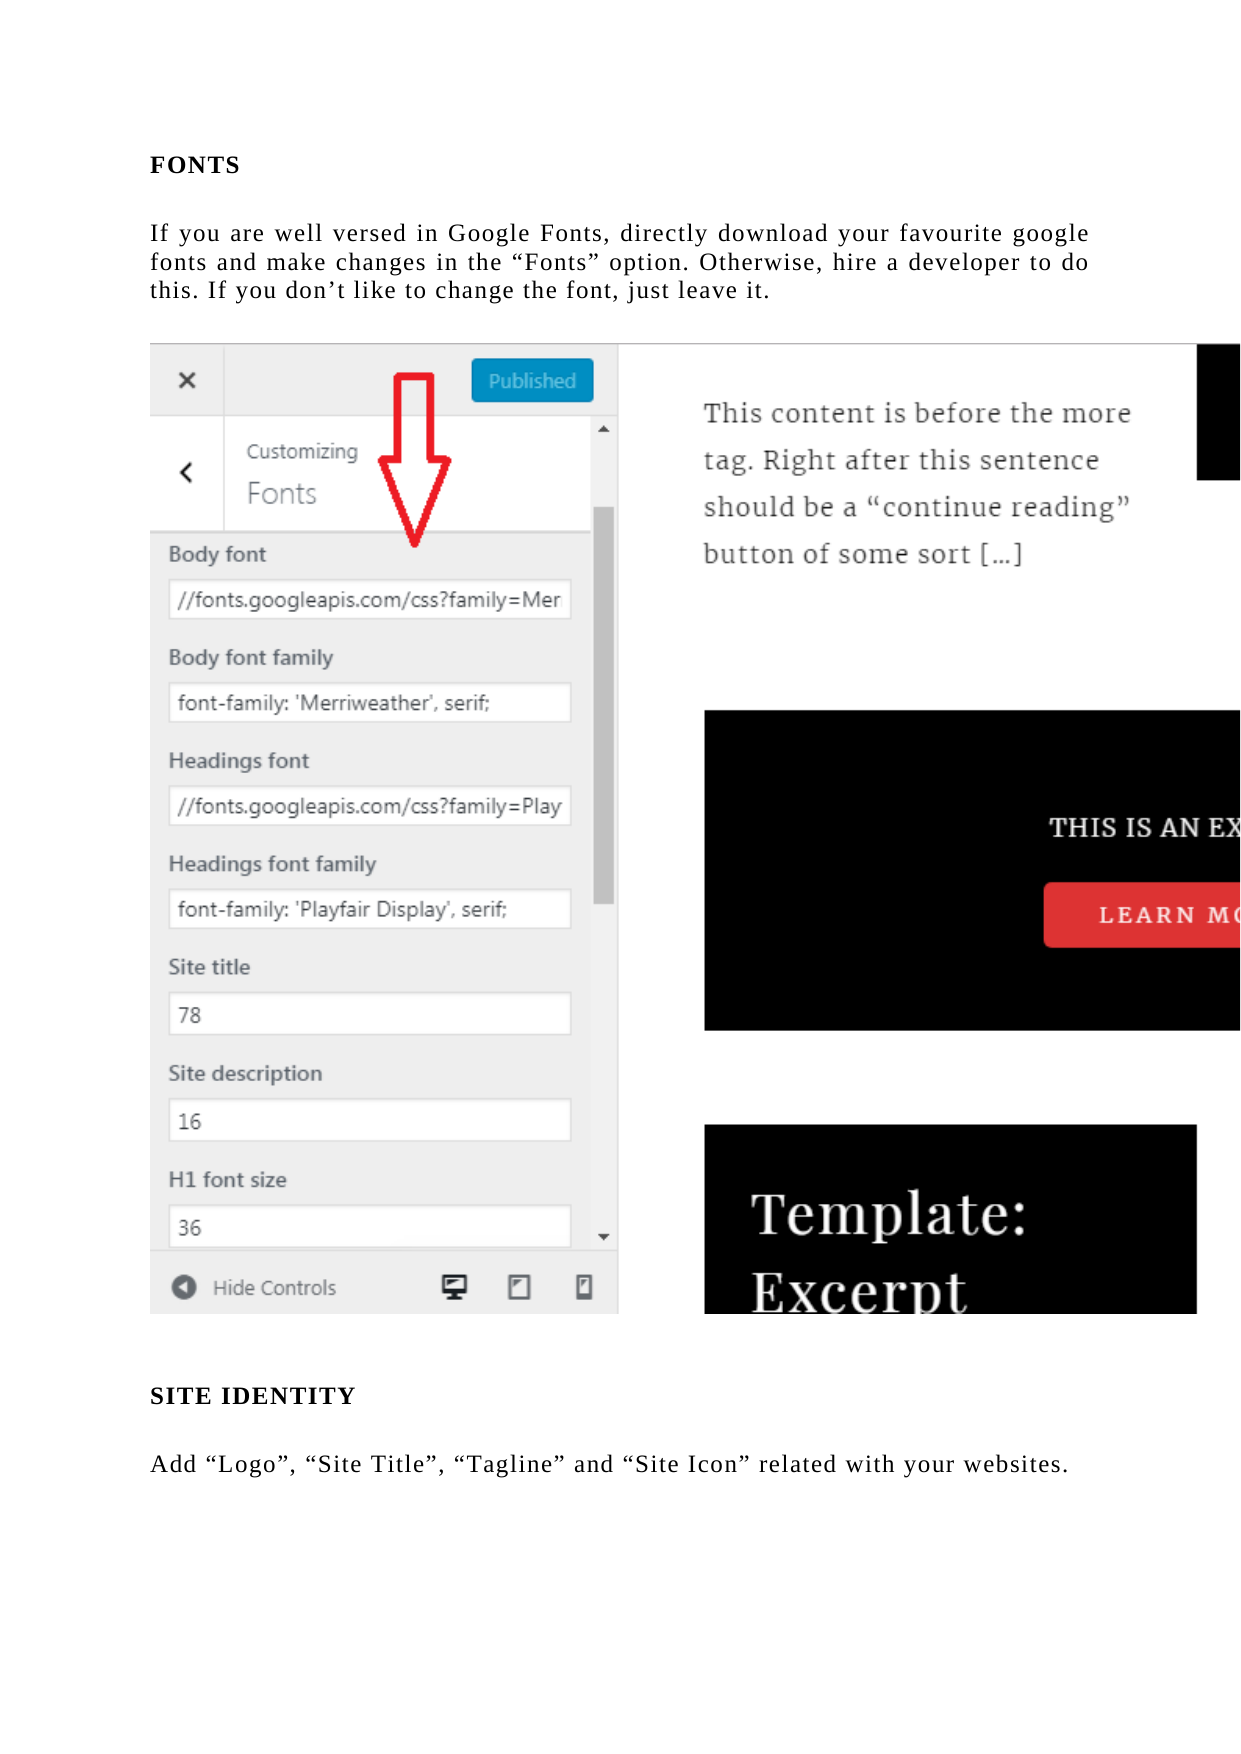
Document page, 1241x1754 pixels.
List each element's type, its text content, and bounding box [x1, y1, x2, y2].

text SITE IDENTITY [150, 1381, 1090, 1410]
picture [150, 343, 1241, 1314]
text FONTS [150, 150, 1090, 179]
text If you are well versed in Google Fonts, directly download your favourite google fonts and make changes in the “Fonts” option. Otherwise, hire a developer to do this. If you don’t like to change the font, just leave it. [150, 218, 1090, 304]
text Add “Logo”, “Site Title”, “Tagline” and “Site Icon” related with your websites. [150, 1449, 1090, 1478]
